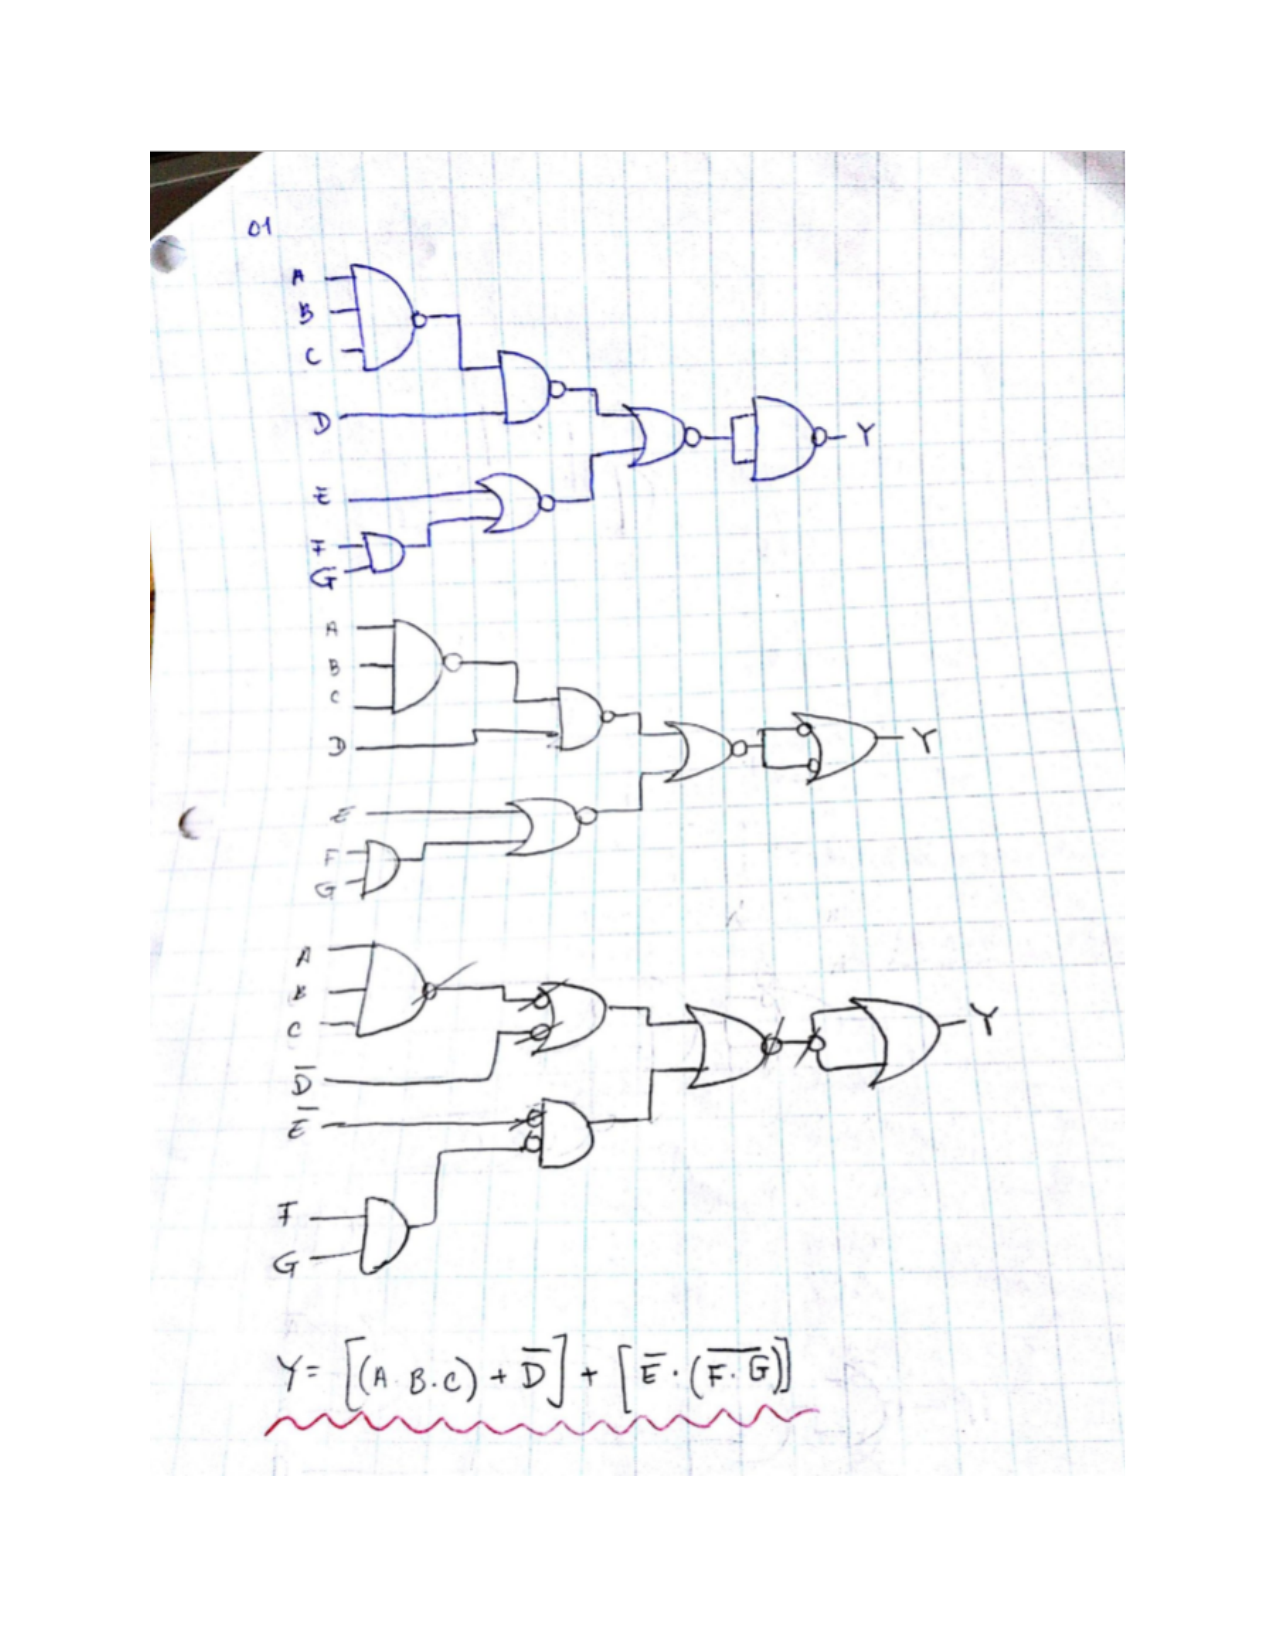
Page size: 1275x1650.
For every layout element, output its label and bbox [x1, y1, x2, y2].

picture [150, 150, 1125, 1476]
